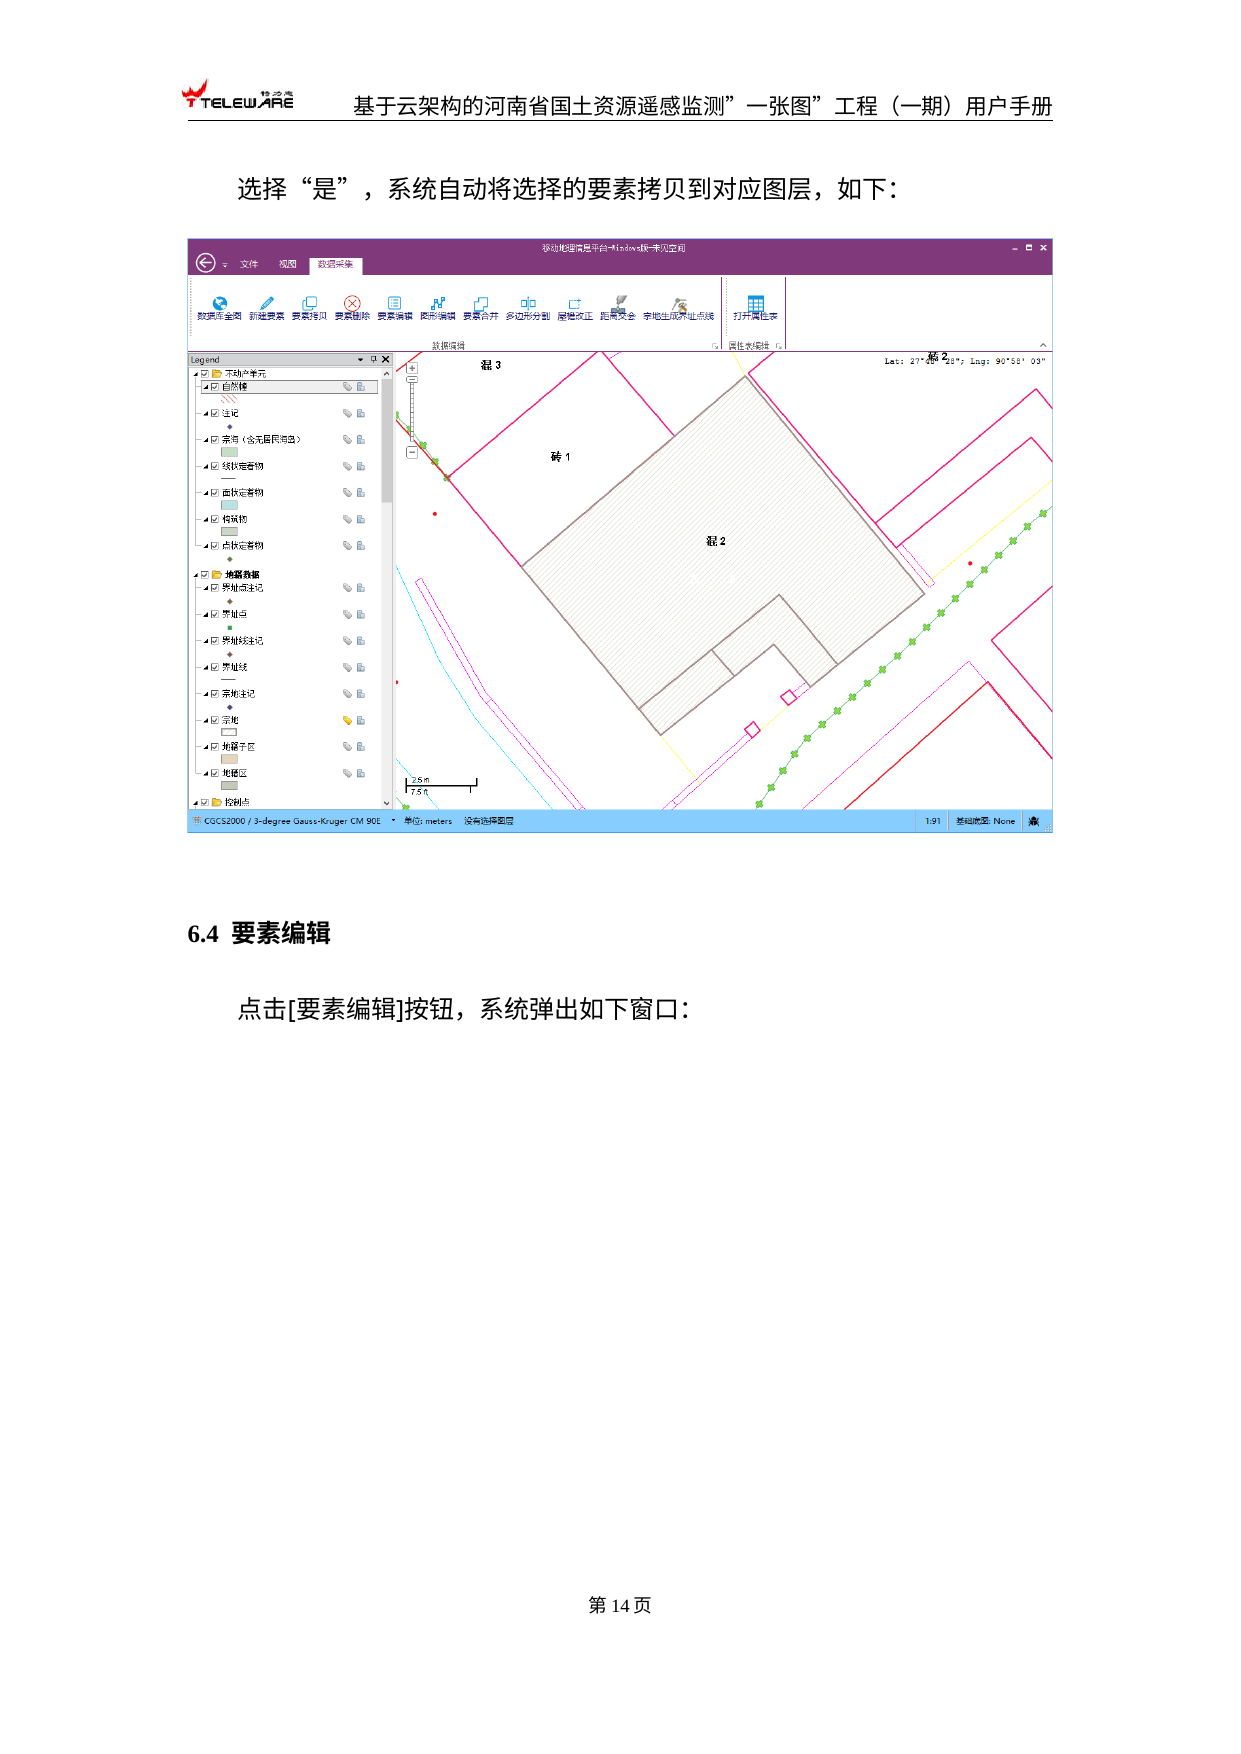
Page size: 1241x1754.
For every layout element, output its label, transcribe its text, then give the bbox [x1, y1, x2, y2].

picture [187, 238, 1053, 833]
text 点击[要素编辑]按钮，系统弹出如下窗口： [187, 975, 1053, 1040]
picture [181, 78, 295, 109]
subtitle 要素编辑 [187, 913, 1053, 950]
text 选择“是”，系统自动将选择的要素拷贝到对应图层，如下： [187, 155, 1053, 220]
